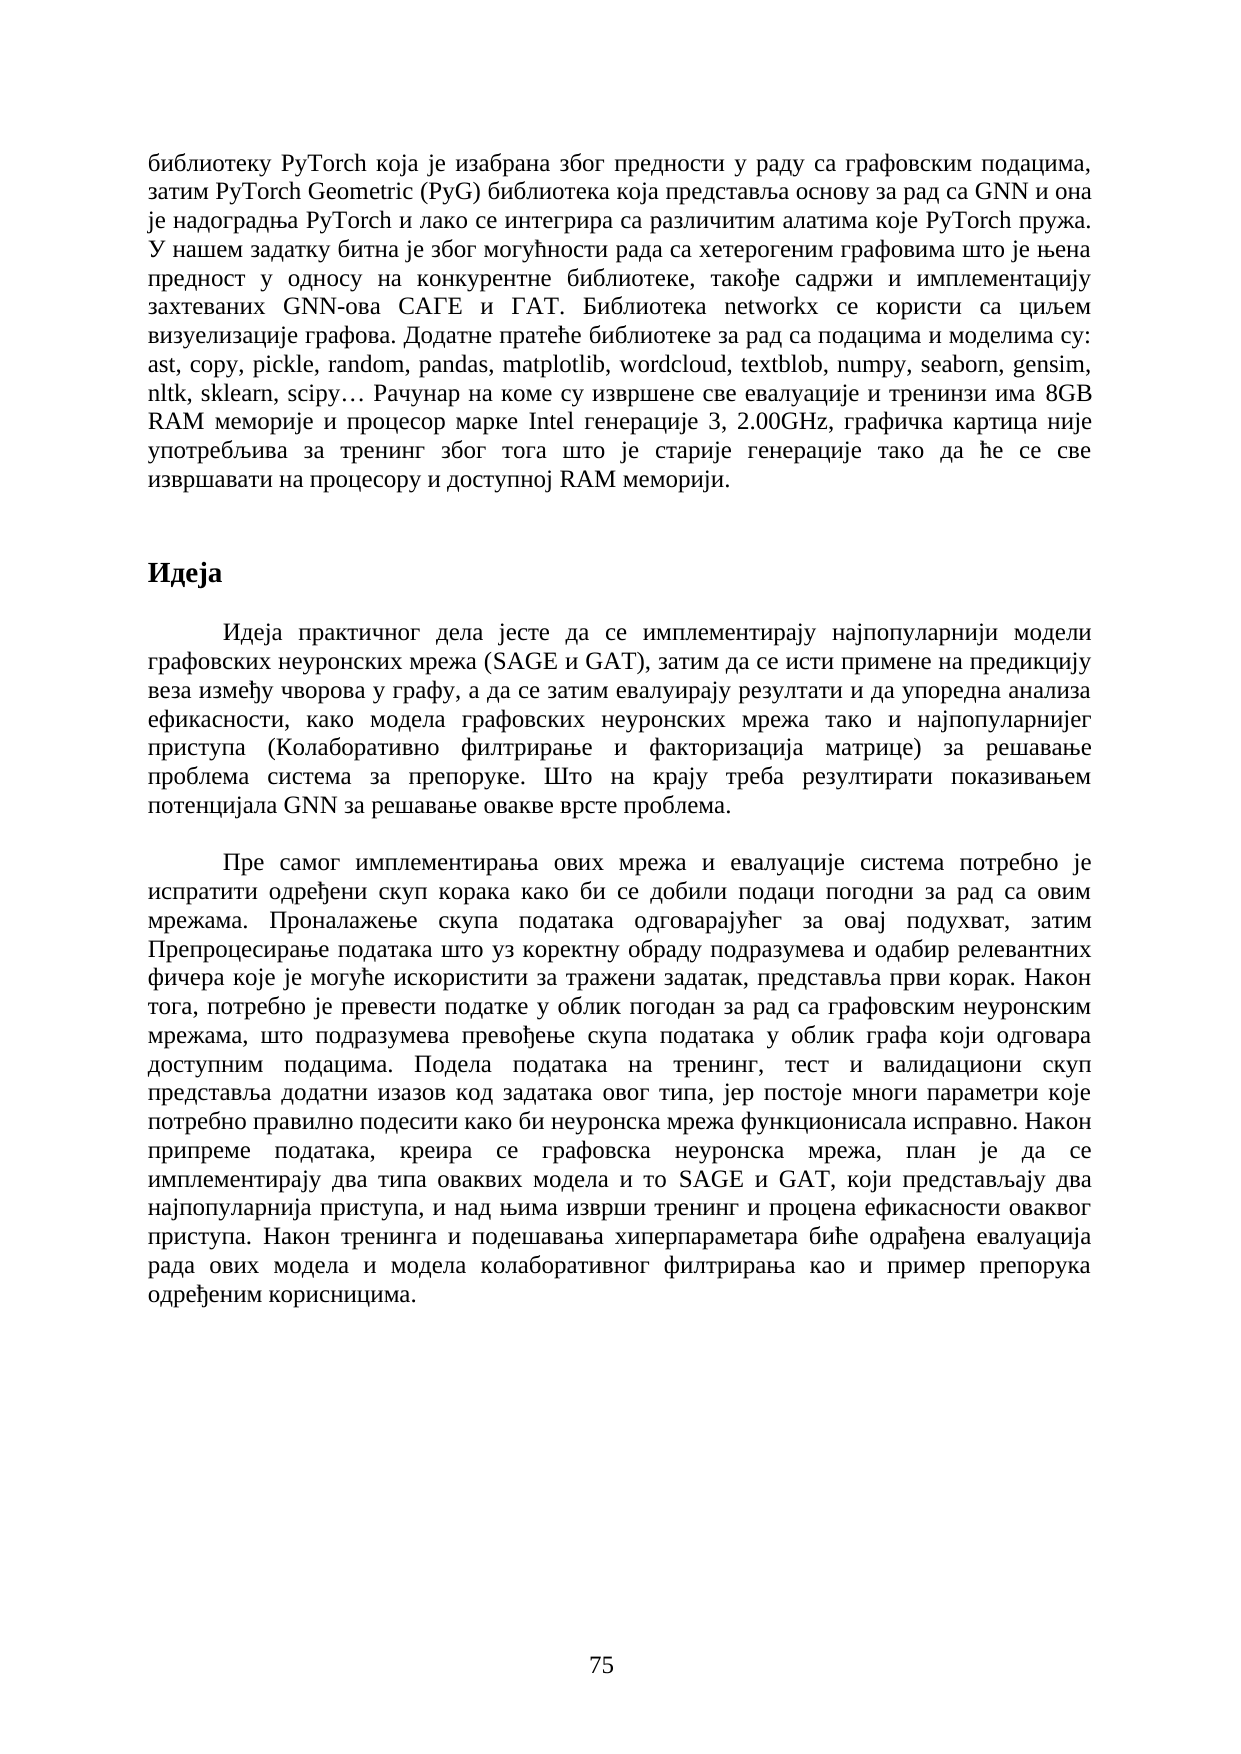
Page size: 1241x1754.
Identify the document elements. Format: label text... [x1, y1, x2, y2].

text Пре самог имплементирања ових мрежа и евалуације система потребно је испратити одређени скуп корака како би се добили подаци погодни за рад са овим мрежама. Проналажење скупа података одговарајућег за овај подухват, затим Препроцесирање података што уз коректну обраду подразумева и одабир релевантних фичера које је могуће искористити за тражени задатак, представља први корак. Након тога, потребно је превести податке у облик погодан за рад са графовским неуронским мрежама, што подразумева превођење скупа података у облик графа који одговара доступним подацима. Подела података на тренинг, тест и валидациони скуп представља додатни изазов код задатака овог типа, јер постоје многи параметри које потребно правилно подесити како би неуронска мрежа функционисала исправно. Након припреме података, креира се графовска неуронска мрежа, план је да се имплементирају два типа оваквих модела и то SAGE и GAT, који представљају два најпопуларнија приступа, и над њима изврши тренинг и процена ефикасности оваквог приступа. Након тренинга и подешавања хиперпараметара биће одрађена евалуација рада ових модела и модела колаборативног филтрирања као и пример препорука одређеним корисницима. [148, 847, 1092, 1307]
subtitle Идеја [148, 555, 1092, 589]
text Идеја практичног дела јесте да се имплементирају најпопуларнији модели графовских неуронских мрежа (SAGE и GAT), затим да се исти примене на предикцију веза између чворова у графу, а да се затим евалуирају резултати и да упоредна анализа ефикасности, како модела графовских неуронских мрежа тако и најпопуларнијег приступа (Колаборативно филтрирање и факторизација матрице) за решавање проблема система за препоруке. Што на крају треба резултирати показивањем потенцијала GNN за решавање овакве врсте проблема. [148, 617, 1092, 819]
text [148, 148, 1092, 493]
